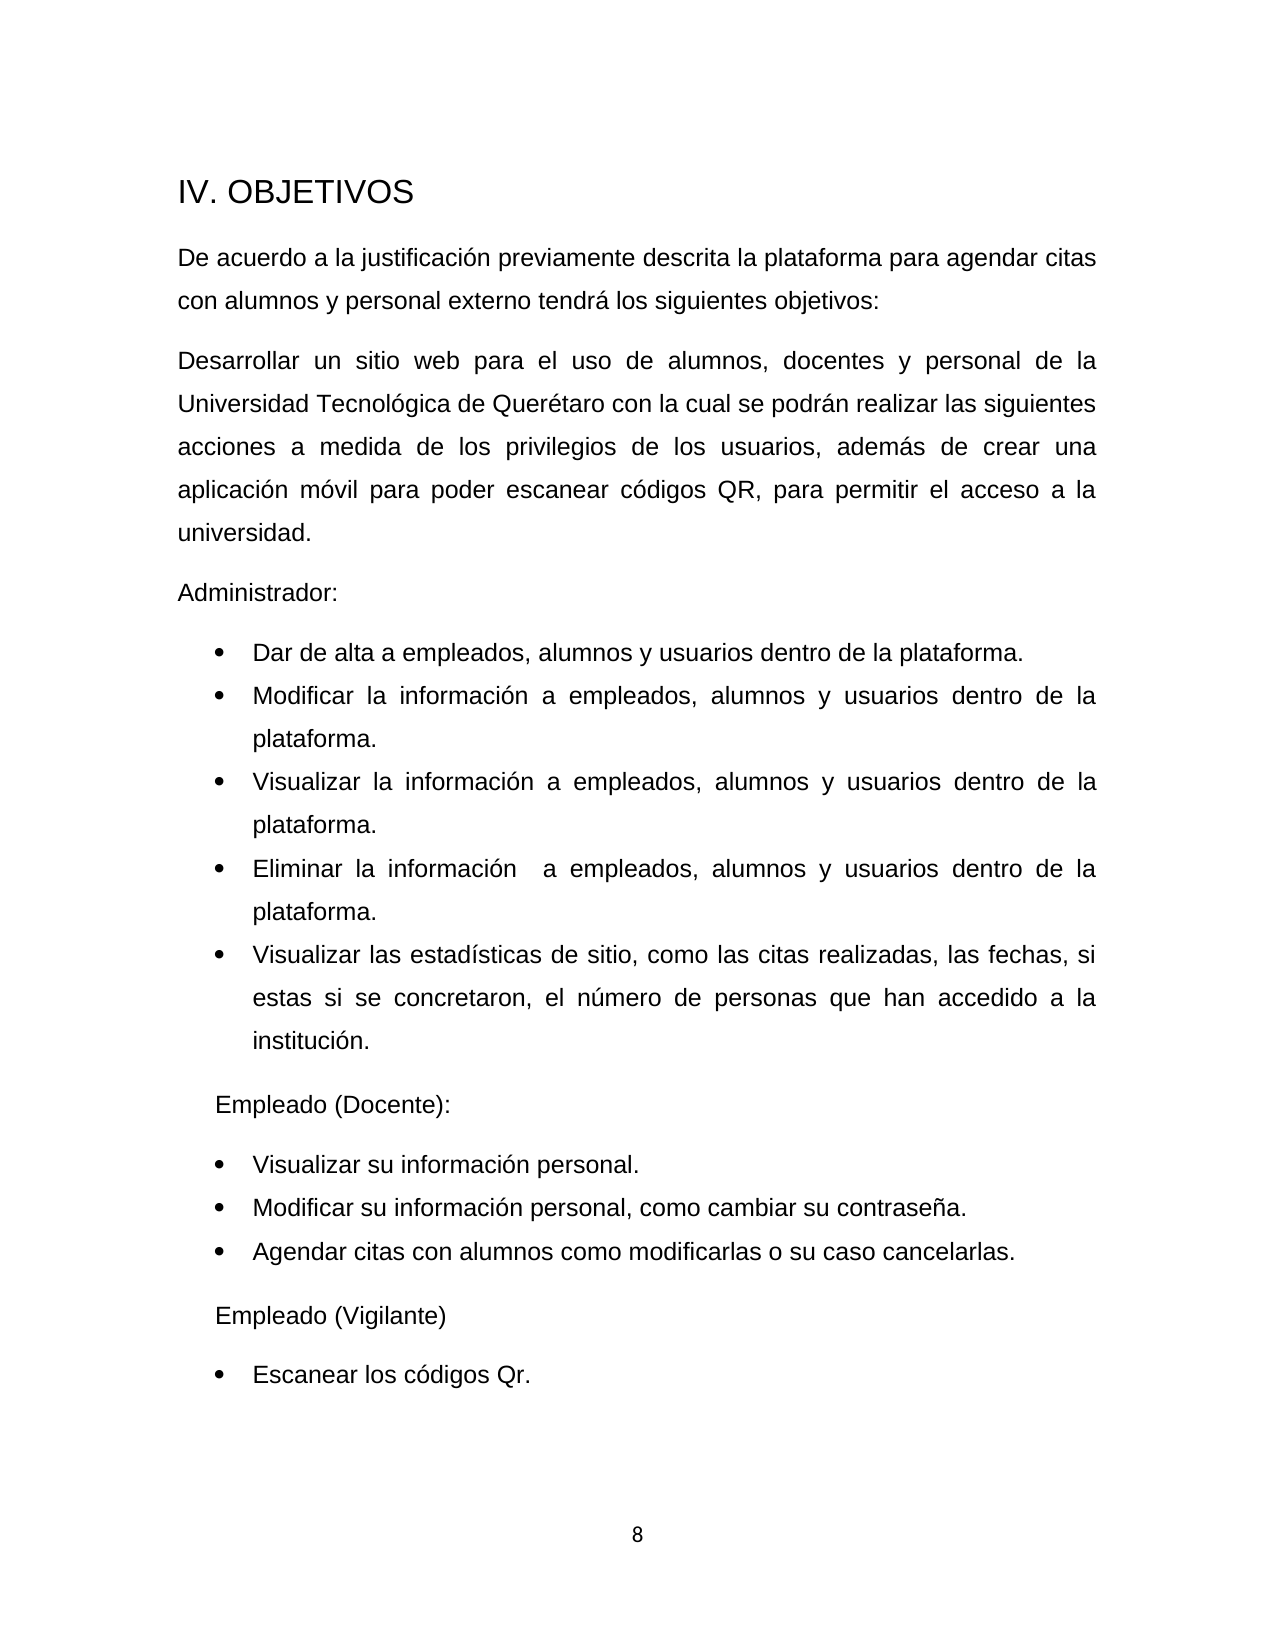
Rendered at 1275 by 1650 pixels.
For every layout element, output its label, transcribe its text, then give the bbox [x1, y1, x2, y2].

list Modificar la información a empleados, alumnos y usuarios dentro de la plataforma. [215, 681, 1098, 753]
text Desarrollar un sitio web para el uso de alumnos, docentes y personal de la Universidad Tecnológica de Querétaro con la cual se podrán realizar las siguientes acciones a medida de los privilegios de los usuarios, además de crear una aplicación móvil para poder escanear códigos QR, para permitir el acceso a la universidad. [177, 346, 1098, 547]
text Empleado (Docente): [215, 1090, 1098, 1119]
list Dar de alta a empleados, alumnos y usuarios dentro de la plataforma. [215, 638, 1098, 667]
list Visualizar las estadísticas de sitio, como las citas realizadas, las fechas, si estas si se concretaron, el número de personas que han accedido a la institución. [215, 940, 1098, 1055]
list Escanear los códigos Qr. [215, 1360, 1098, 1389]
list Visualizar su información personal. [215, 1150, 1098, 1179]
subtitle IV. OBJETIVOS [177, 173, 1098, 211]
list Agendar citas con alumnos como modificarlas o su caso cancelarlas. [215, 1237, 1098, 1265]
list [215, 1193, 1098, 1222]
text Empleado (Vigilante) [215, 1301, 1098, 1329]
text De acuerdo a la justificación previamente descrita la plataforma para agendar citas con alumnos y personal externo tendrá los siguientes objetivos: [177, 243, 1098, 314]
list Visualizar la información a empleados, alumnos y usuarios dentro de la plataforma. [215, 767, 1098, 839]
list Eliminar la información a empleados, alumnos y usuarios dentro de la plataforma. [215, 854, 1098, 926]
text Administrador: [177, 578, 1098, 607]
